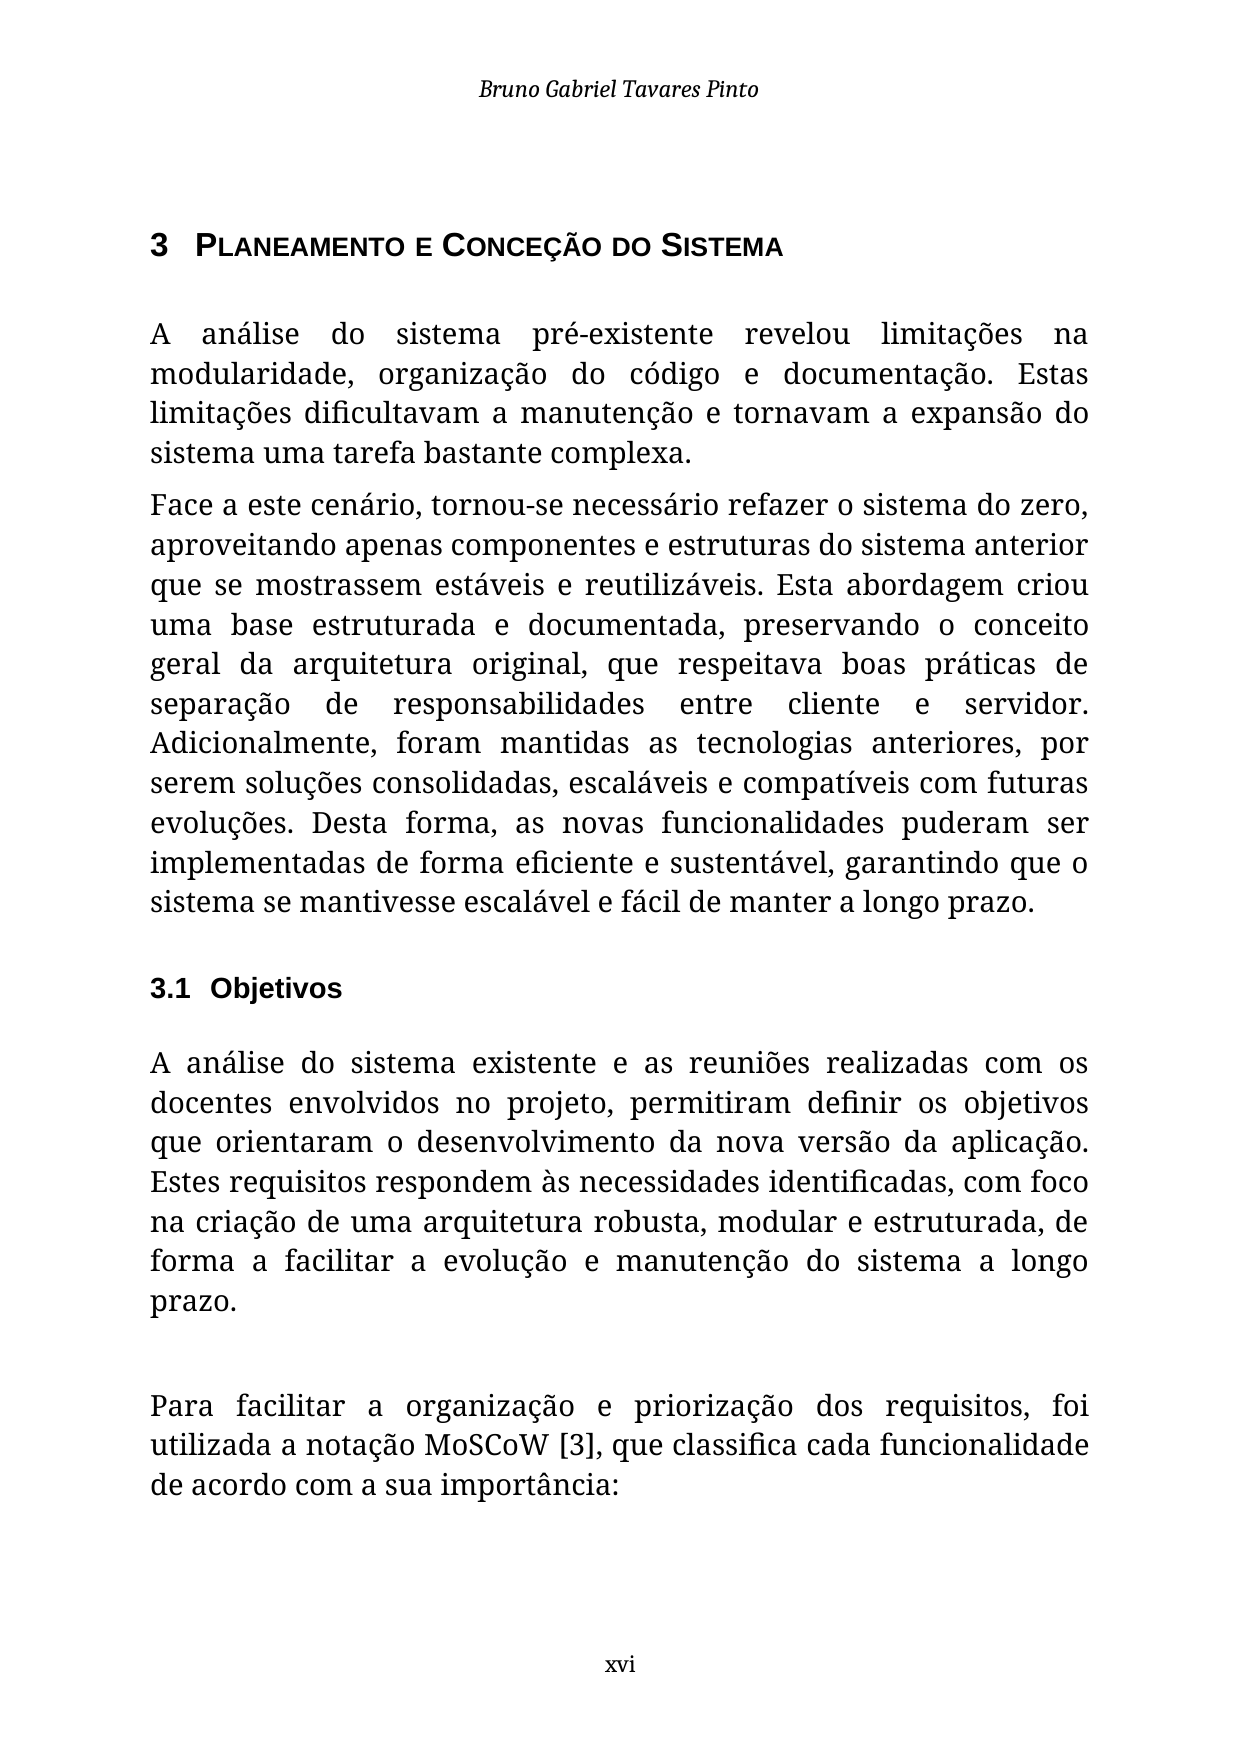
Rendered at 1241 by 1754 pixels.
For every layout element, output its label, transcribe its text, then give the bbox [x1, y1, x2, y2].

subtitle Planeamento e Conceção do Sistema [150, 225, 1090, 263]
text Para facilitar a organização e priorização dos requisitos, foi utilizada a notação MoSCoW , que classifica cada funcionalidade de acordo com a sua importância: [150, 1385, 1090, 1504]
text A análise do sistema existente e as reuniões realizadas com os docentes envolvidos no projeto, permitiram definir os objetivos que orientaram o desenvolvimento da nova versão da aplicação. Estes requisitos respondem às necessidades identificadas, com foco na criação de uma arquitetura robusta, modular e estruturada, de forma a facilitar a evolução e manutenção do sistema a longo prazo. [150, 1042, 1090, 1320]
text Face a este cenário, tornou-se necessário refazer o sistema do zero, aproveitando apenas componentes e estruturas do sistema anterior que se mostrassem estáveis e reutilizáveis. Esta abordagem criou uma base estruturada e documentada, preservando o conceito geral da arquitetura original, que respeitava boas práticas de separação de responsabilidades entre cliente e servidor. Adicionalmente, foram mantidas as tecnologias anteriores, por serem soluções consolidadas, escaláveis e compatíveis com futuras evoluções. Desta forma, as novas funcionalidades puderam ser implementadas de forma eficiente e sustentável, garantindo que o sistema se mantivesse escalável e fácil de manter a longo prazo. [150, 485, 1090, 921]
text A análise do sistema pré-existente revelou limitações na modularidade, organização do código e documentação. Estas limitações dificultavam a manutenção e tornavam a expansão do sistema uma tarefa bastante complexa. [150, 313, 1090, 472]
subtitle Objetivos [150, 971, 1090, 1005]
